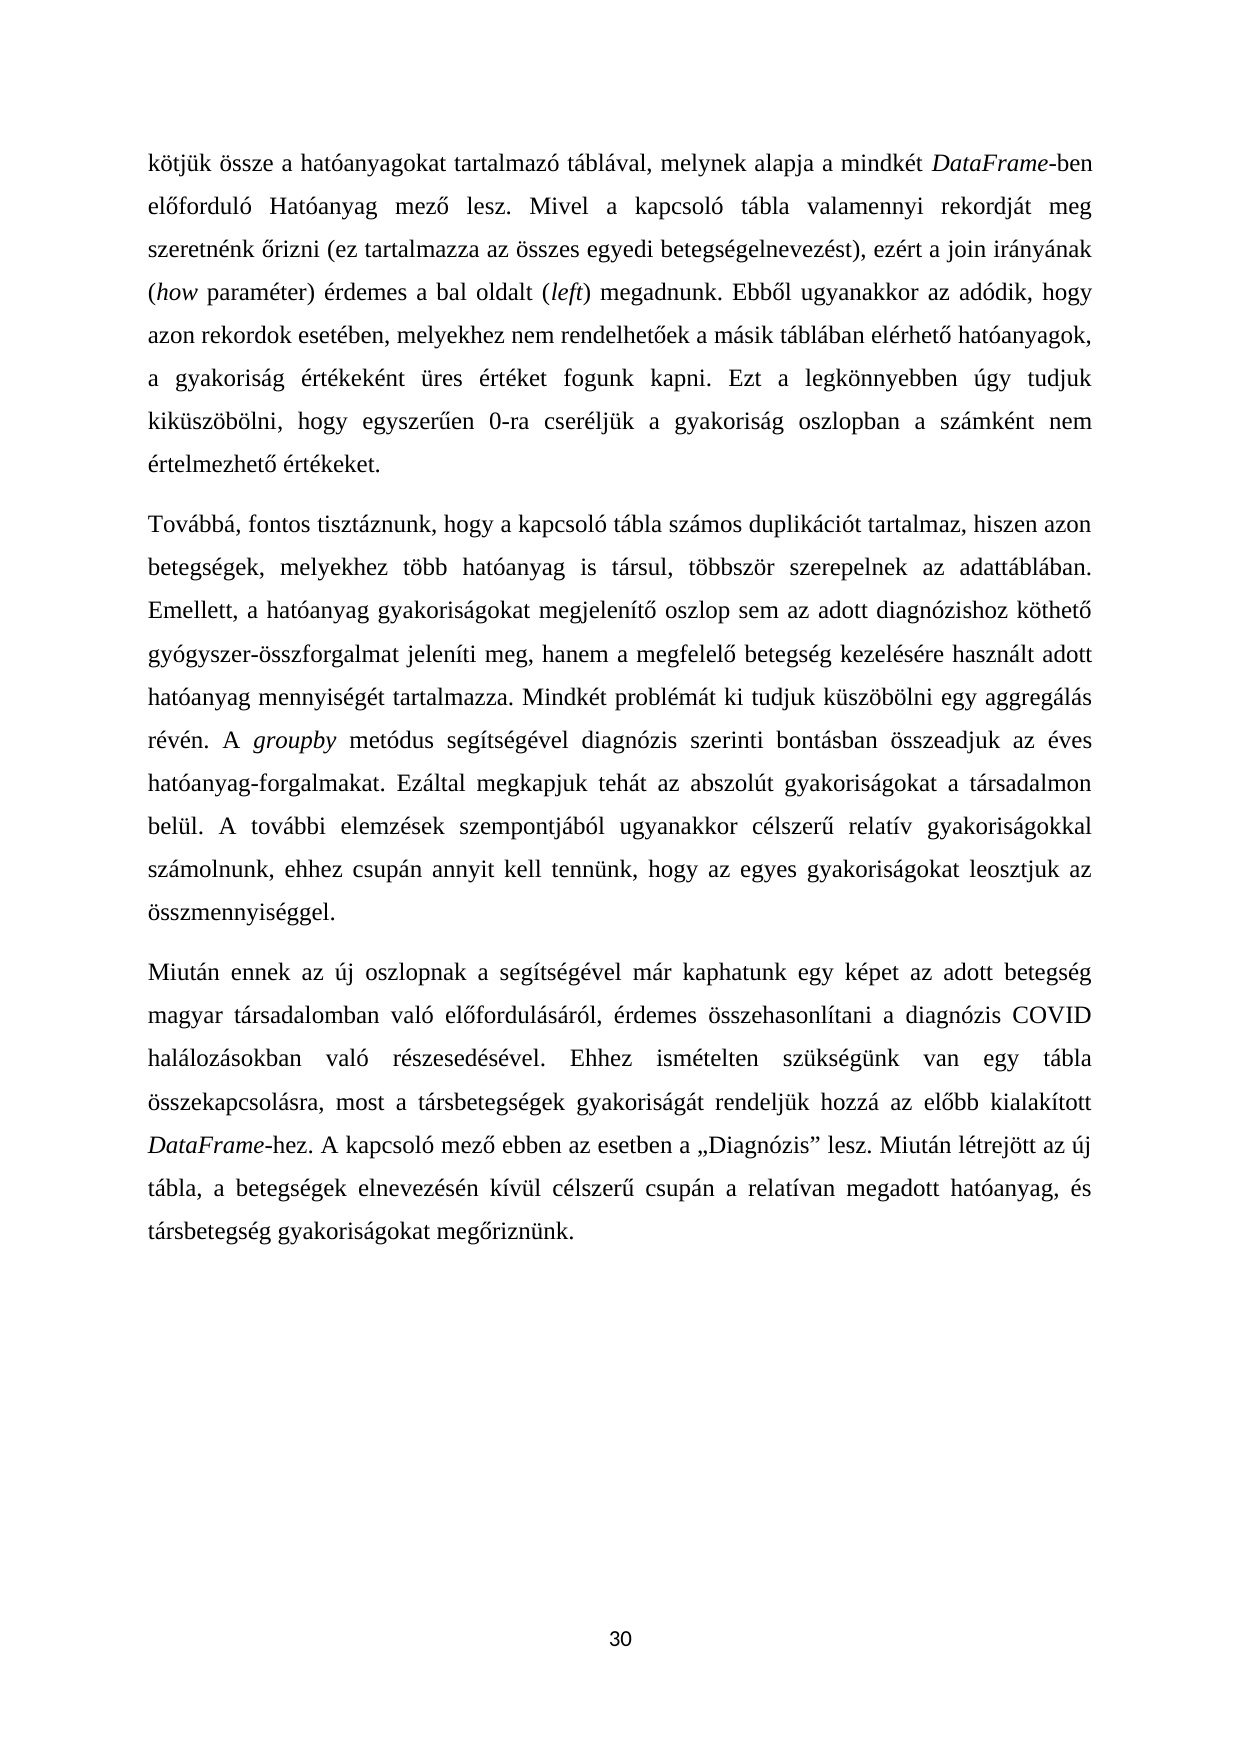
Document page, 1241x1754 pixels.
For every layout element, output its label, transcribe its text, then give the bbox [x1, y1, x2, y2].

text Miután ennek az új oszlopnak a segítségével már kaphatunk egy képet az adott betegség magyar társadalomban való előfordulásáról, érdemes összehasonlítani a diagnózis COVID halálozásokban való részesedésével. Ehhez ismételten szükségünk van egy tábla összekapcsolásra, most a társbetegségek gyakoriságát rendeljük hozzá az előbb kialakított DataFrame-hez. A kapcsoló mező ebben az esetben a „Diagnózis” lesz. Miután létrejött az új tábla, a betegségek elnevezésén kívül célszerű csupán a relatívan megadott hatóanyag, és társbetegség gyakoriságokat megőriznünk. [148, 957, 1093, 1245]
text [148, 148, 1093, 478]
text Továbbá, fontos tisztáznunk, hogy a kapcsoló tábla számos duplikációt tartalmaz, hiszen azon betegségek, melyekhez több hatóanyag is társul, többször szerepelnek az adattáblában. Emellett, a hatóanyag gyakoriságokat megjelenítő oszlop sem az adott diagnózishoz köthető gyógyszer-összforgalmat jeleníti meg, hanem a megfelelő betegség kezelésére használt adott hatóanyag mennyiségét tartalmazza. Mindkét problémát ki tudjuk küszöbölni egy aggregálás révén. A groupby metódus segítségével diagnózis szerinti bontásban összeadjuk az éves hatóanyag-forgalmakat. Ezáltal megkapjuk tehát az abszolút gyakoriságokat a társadalmon belül. A további elemzések szempontjából ugyanakkor célszerű relatív gyakoriságokkal számolnunk, ehhez csupán annyit kell tennünk, hogy az egyes gyakoriságokat leosztjuk az összmennyiséggel. [148, 509, 1093, 926]
